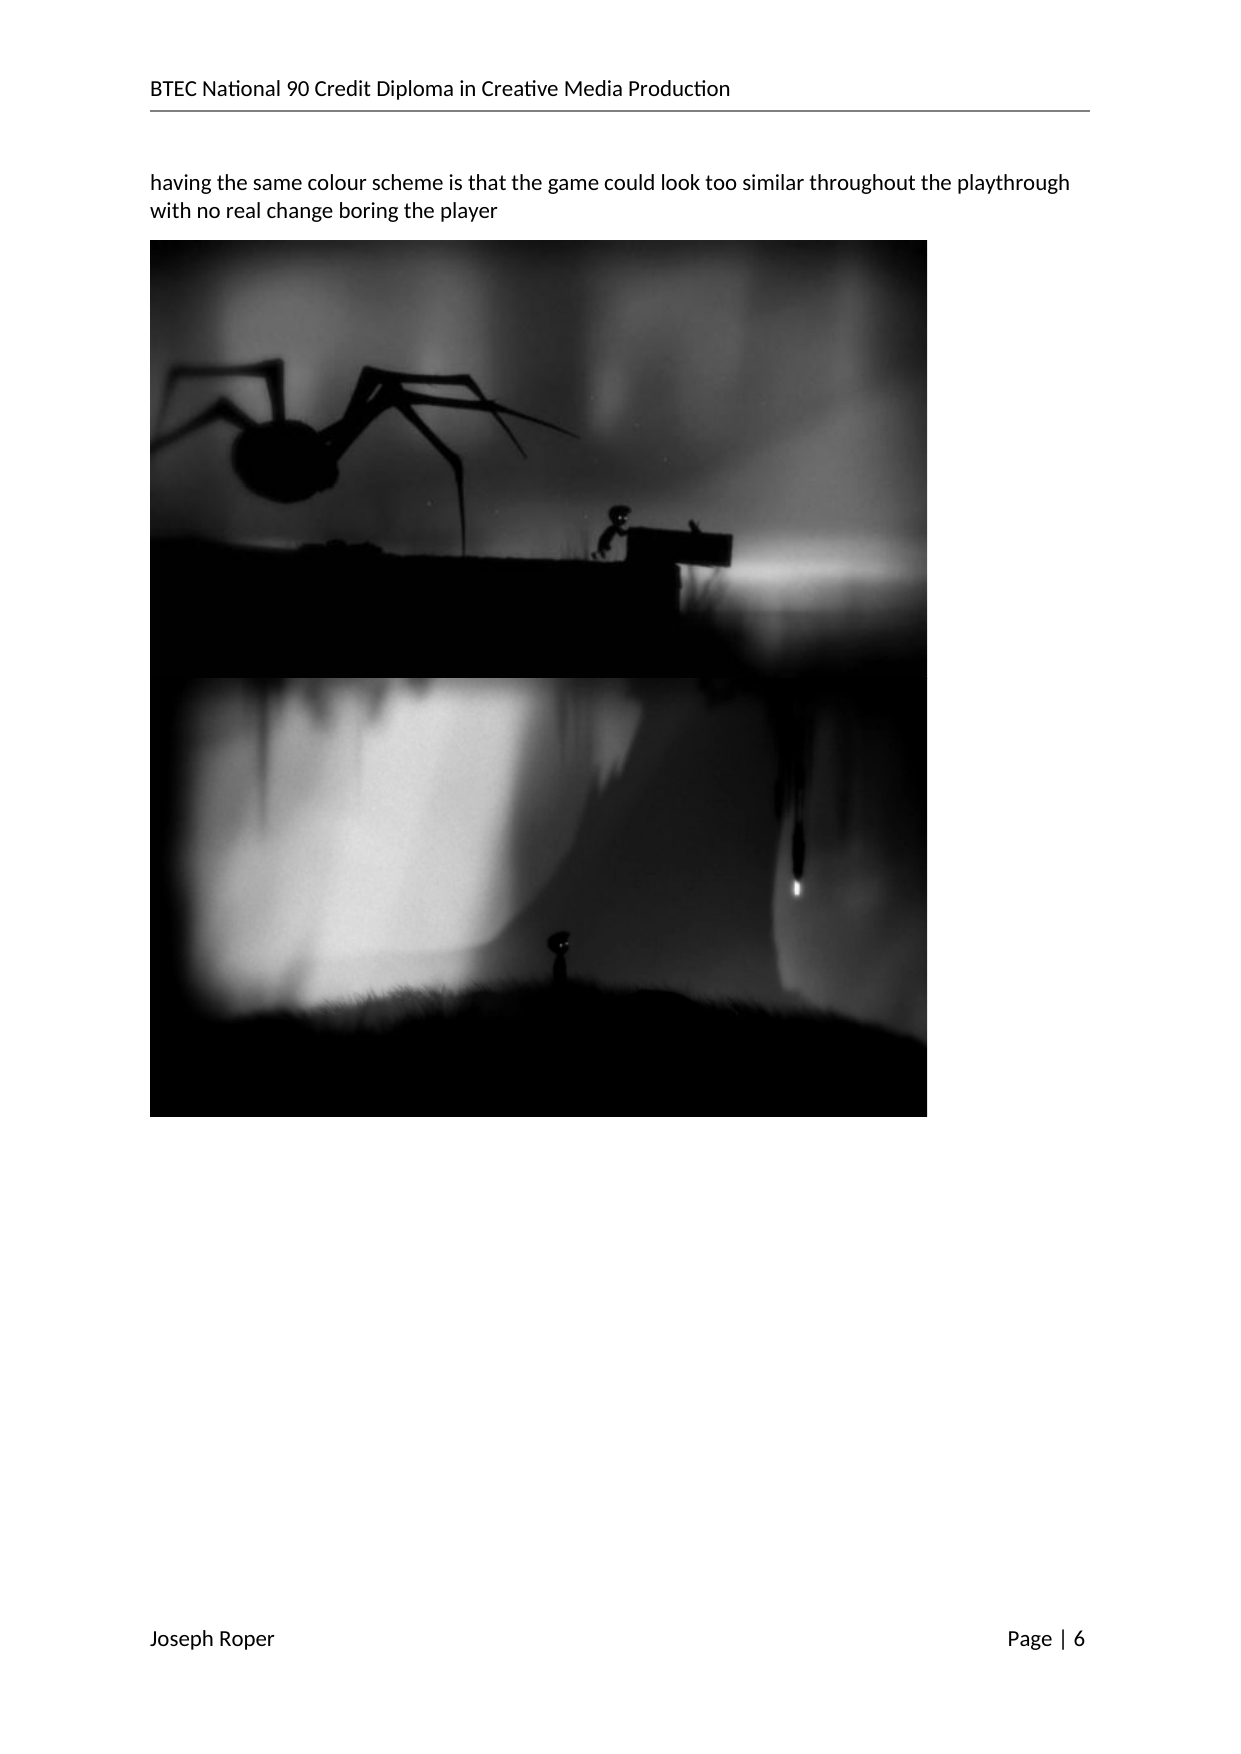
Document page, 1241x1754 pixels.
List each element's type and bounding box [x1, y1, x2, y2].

picture [150, 240, 928, 1117]
